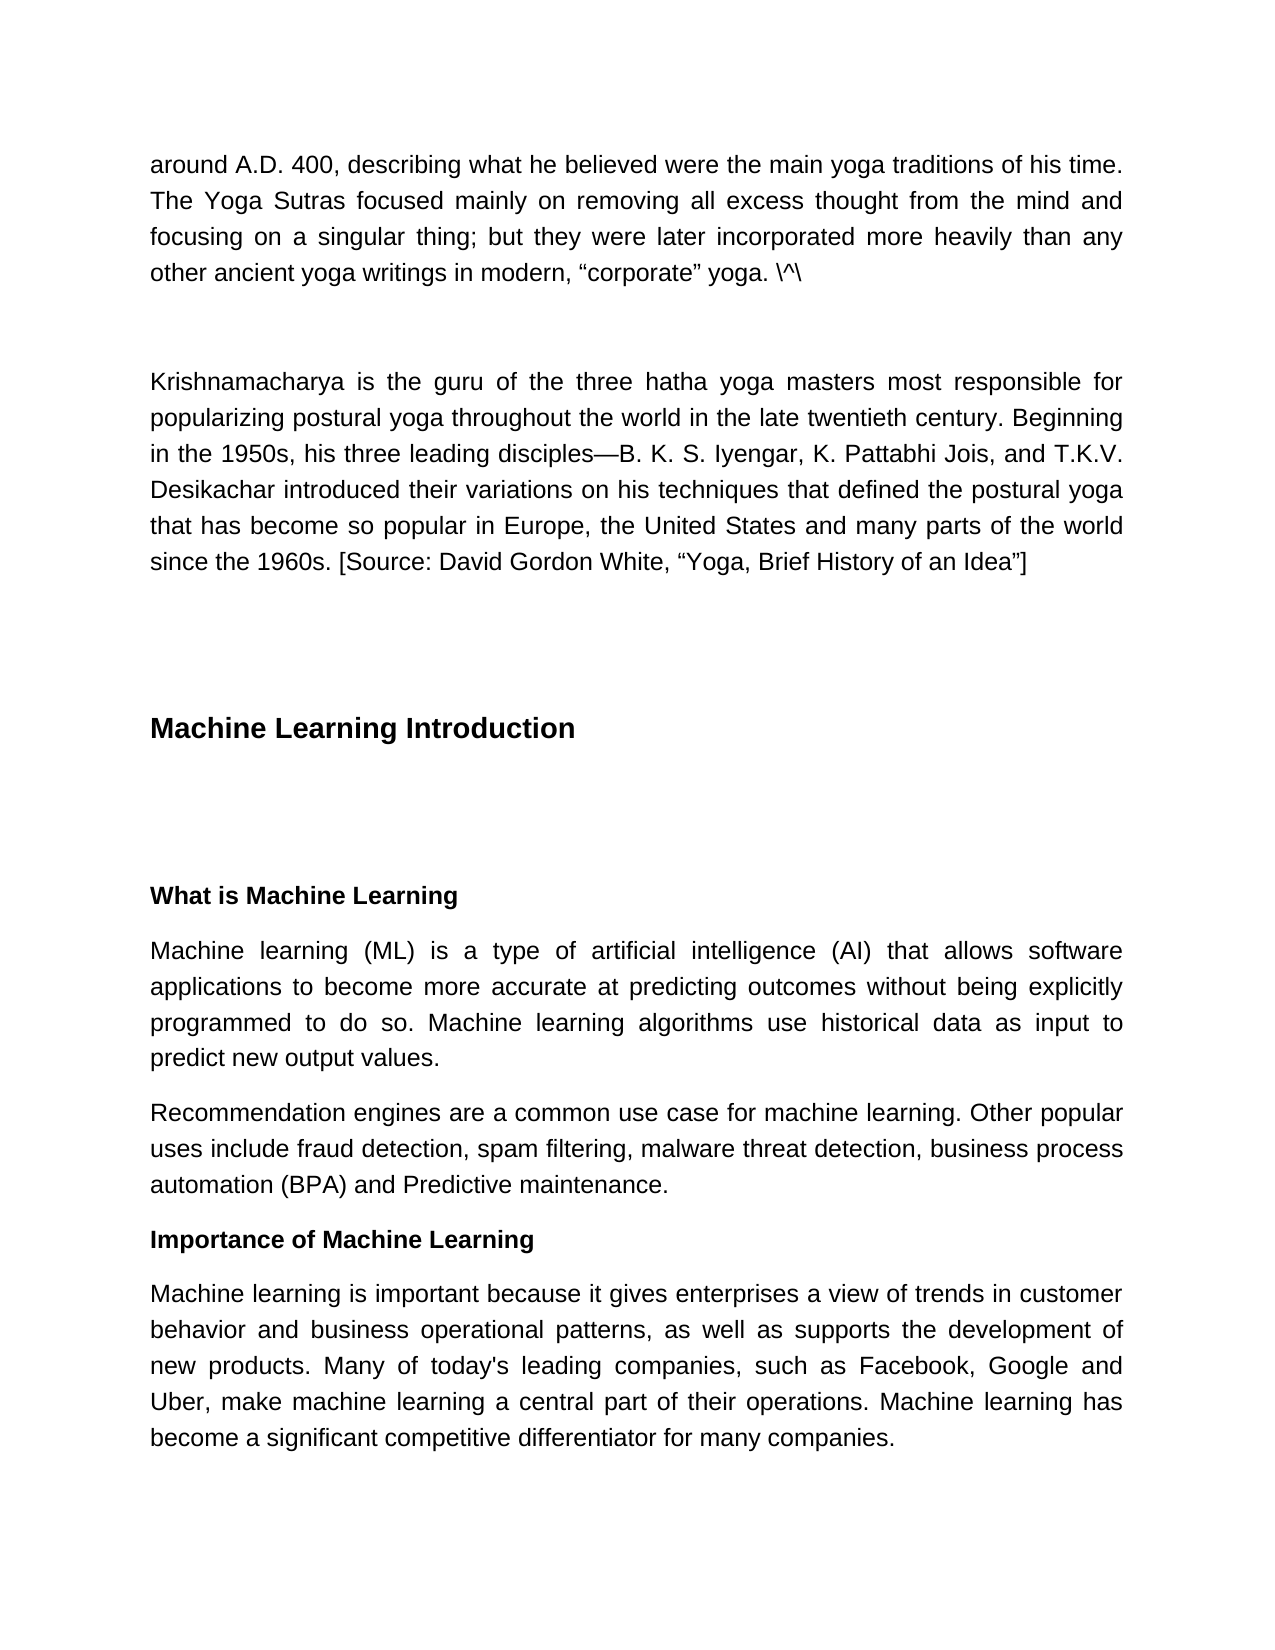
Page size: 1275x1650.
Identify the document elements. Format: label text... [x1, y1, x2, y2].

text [150, 150, 1125, 287]
text Krishnamacharya is the guru of the three hatha yoga masters most responsible for popularizing postural yoga throughout the world in the late twentieth century. Beginning in the 1950s, his three leading disciples—B. K. S. Iyengar, K. Pattabhi Jois, and T.K.V. Desikachar introduced their variations on his techniques that defined the postural yoga that has become so popular in Europe, the United States and many parts of the world since the 1960s. [Source: David Gordon White, “Yoga, Brief History of an Idea”] [150, 367, 1125, 576]
text What is Machine Learning [150, 881, 1125, 910]
text Machine learning is important because it gives enterprises a view of trends in customer behavior and business operational patterns, as well as supports the development of new products. Many of today's leading companies, such as Facebook, Google and Uber, make machine learning a central part of their operations. Machine learning has become a significant competitive differentiator for many companies. [150, 1279, 1125, 1452]
text Machine learning (ML) is a type of artificial intelligence (AI) that allows software applications to become more accurate at predicting outcomes without being explicitly programmed to do so. Machine learning algorithms use historical data as input to predict new output values. [150, 936, 1125, 1072]
text Machine Learning Introduction [150, 711, 1125, 744]
text Recommendation engines are a common use case for machine learning. Other popular uses include fraud detection, spam filtering, malware threat detection, business process automation (BPA) and Predictive maintenance. [150, 1098, 1125, 1199]
text Importance of Machine Learning [150, 1225, 1125, 1253]
